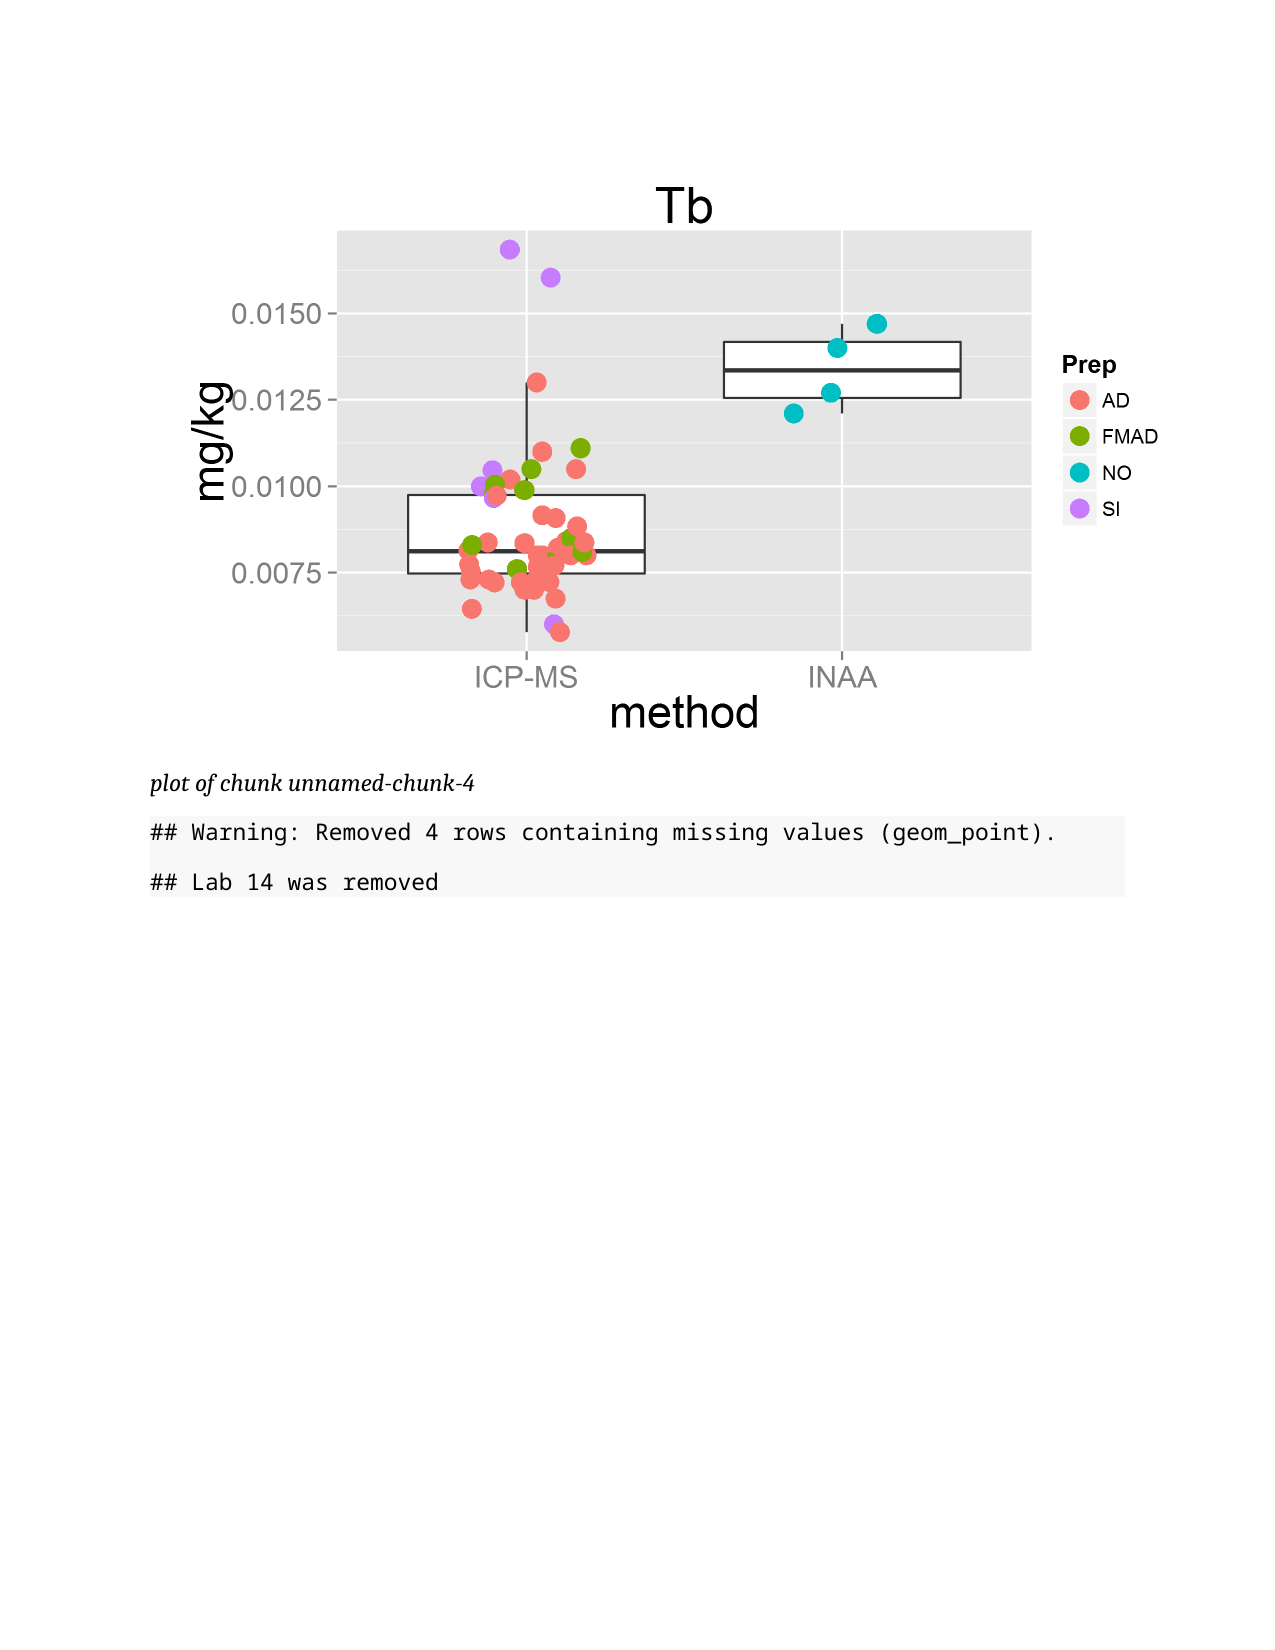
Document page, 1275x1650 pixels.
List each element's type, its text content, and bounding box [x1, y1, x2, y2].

picture [168, 150, 1221, 750]
text ## Lab 14 was removed [150, 866, 1125, 897]
text ## Warning: Removed 4 rows containing missing values (geom_point). [150, 816, 1125, 847]
text plot of chunk unnamed-chunk-4 [150, 769, 1125, 797]
